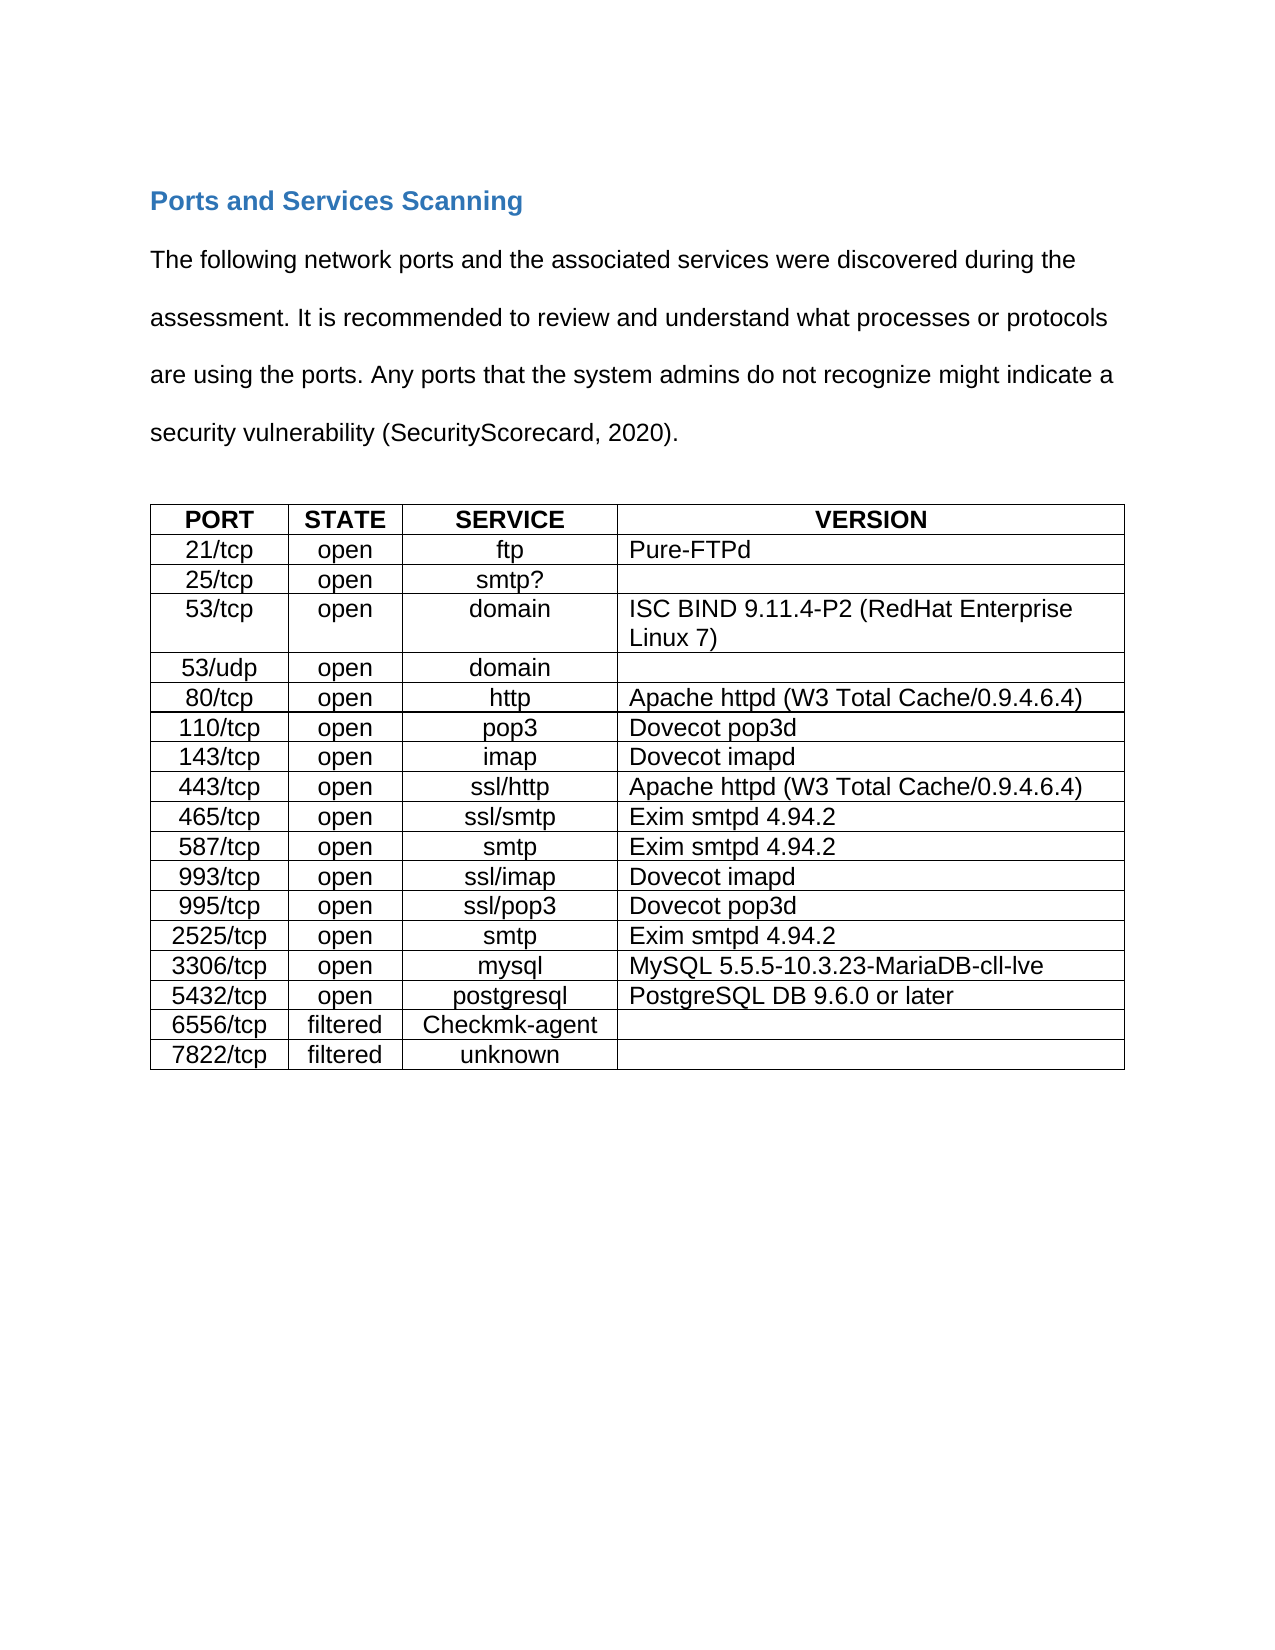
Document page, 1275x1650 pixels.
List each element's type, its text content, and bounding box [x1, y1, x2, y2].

table_cell Exim smtpd 4.94.2 [618, 921, 1124, 950]
table_cell unknown [403, 1040, 617, 1069]
table_cell Pure-FTPd [618, 535, 1124, 563]
table_cell open [289, 653, 402, 682]
table_cell Apache httpd (W3 Total Cache/0.9.4.6.4) [618, 772, 1124, 801]
table_cell 587/tcp [151, 832, 288, 860]
table_cell Dovecot pop3d [618, 713, 1124, 741]
table_cell ssl/imap [403, 861, 617, 890]
table_cell [618, 1040, 1124, 1069]
table_header VERSION [618, 505, 1124, 534]
table_cell 443/tcp [151, 772, 288, 801]
table_cell 7822/tcp [151, 1040, 288, 1069]
table_cell Dovecot pop3d [618, 891, 1124, 920]
table_cell 2525/tcp [151, 921, 288, 950]
table_cell 995/tcp [151, 891, 288, 920]
table_cell 5432/tcp [151, 981, 288, 1009]
table_cell postgresql [403, 981, 617, 1009]
table_cell Exim smtpd 4.94.2 [618, 802, 1124, 831]
table_cell Exim smtpd 4.94.2 [618, 832, 1124, 860]
table_cell open [289, 535, 402, 563]
table_cell imap [403, 742, 617, 771]
table_cell 53/tcp [151, 594, 288, 652]
table_cell 6556/tcp [151, 1010, 288, 1039]
table_cell open [289, 565, 402, 593]
table_cell open [289, 951, 402, 979]
table_cell Apache httpd (W3 Total Cache/0.9.4.6.4) [618, 683, 1124, 711]
table_cell [618, 653, 1124, 682]
table_cell 80/tcp [151, 683, 288, 711]
table_cell ssl/pop3 [403, 891, 617, 920]
table_cell smtp? [403, 565, 617, 593]
table_cell 110/tcp [151, 713, 288, 741]
table_cell 993/tcp [151, 861, 288, 890]
table_cell ISC BIND 9.11.4-P2 (RedHat Enterprise Linux 7) [618, 594, 1124, 652]
table_cell open [289, 861, 402, 890]
table_cell ssl/http [403, 772, 617, 801]
table_cell 143/tcp [151, 742, 288, 771]
table_cell MySQL 5.5.5-10.3.23-MariaDB-cll-lve [618, 951, 1124, 979]
table_cell open [289, 594, 402, 652]
table_cell Dovecot imapd [618, 742, 1124, 771]
table_cell open [289, 802, 402, 831]
table_cell 3306/tcp [151, 951, 288, 979]
table_cell open [289, 891, 402, 920]
table_cell filtered [289, 1040, 402, 1069]
table_cell http [403, 683, 617, 711]
table_cell Checkmk-agent [403, 1010, 617, 1039]
text The following network ports and the associated services were discovered during the assessment. It is recommended to review and understand what processes or protocols are using the ports. Any ports that the system admins do not recognize might indicate a security vulnerability (SecurityScorecard, 2020). [150, 245, 1125, 446]
table_cell open [289, 981, 402, 1009]
table_cell ssl/smtp [403, 802, 617, 831]
table_cell domain [403, 653, 617, 682]
table_cell 25/tcp [151, 565, 288, 593]
table_cell open [289, 713, 402, 741]
table_cell filtered [289, 1010, 402, 1039]
table_header SERVICE [403, 505, 617, 534]
table_cell 21/tcp [151, 535, 288, 563]
table_cell Dovecot imapd [618, 861, 1124, 890]
table_cell smtp [403, 921, 617, 950]
table_cell smtp [403, 832, 617, 860]
table_cell open [289, 772, 402, 801]
table_cell [618, 565, 1124, 593]
table_cell 465/tcp [151, 802, 288, 831]
table_header STATE [289, 505, 402, 534]
table_cell PostgreSQL DB 9.6.0 or later [618, 981, 1124, 1009]
table_cell ftp [403, 535, 617, 563]
table_cell domain [403, 594, 617, 652]
table_cell open [289, 683, 402, 711]
table_cell open [289, 742, 402, 771]
subtitle Ports and Services Scanning [150, 185, 1125, 216]
table_cell mysql [403, 951, 617, 979]
table_cell pop3 [403, 713, 617, 741]
table_cell open [289, 832, 402, 860]
table_cell [618, 1010, 1124, 1039]
table_cell open [289, 921, 402, 950]
table_header PORT [151, 505, 288, 534]
table_cell 53/udp [151, 653, 288, 682]
